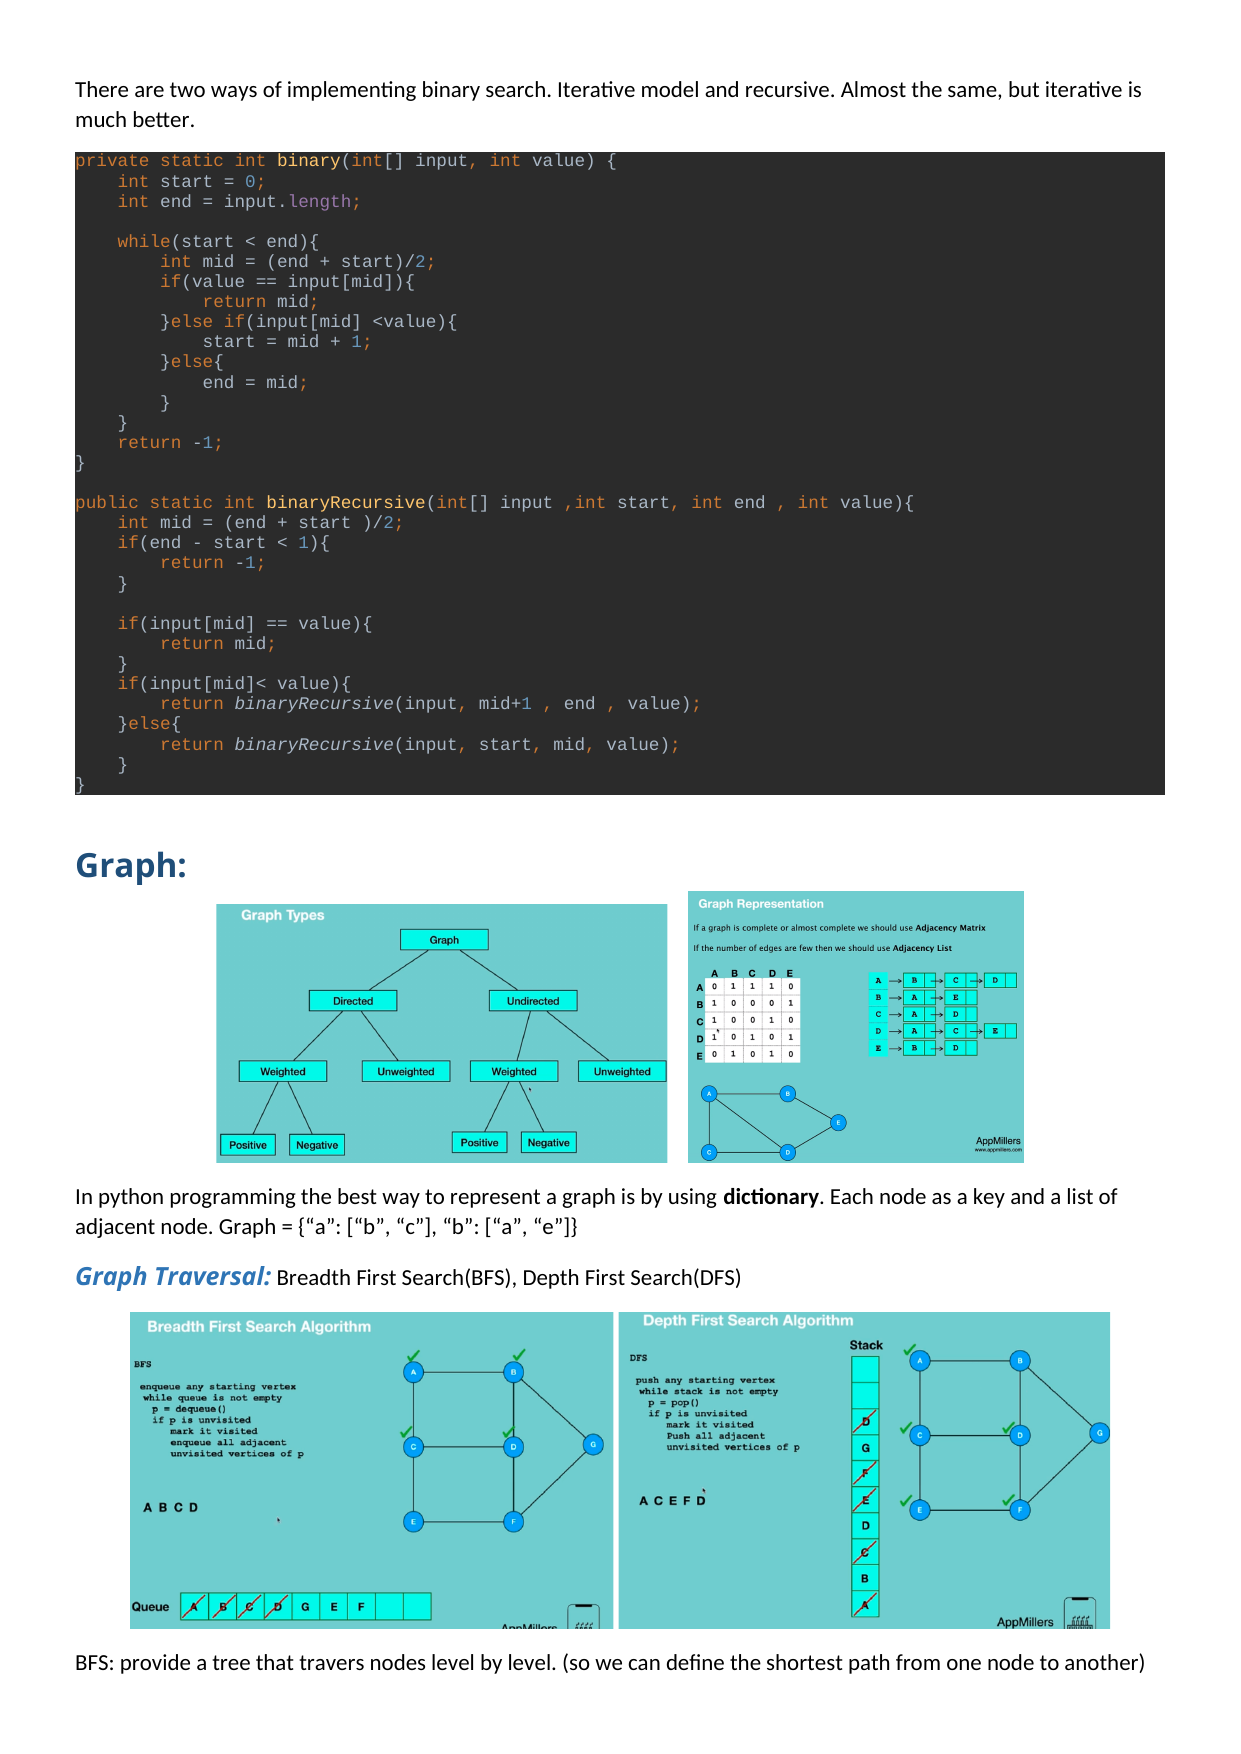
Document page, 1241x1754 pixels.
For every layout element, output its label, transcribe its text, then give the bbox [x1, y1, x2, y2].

text There are two ways of implementing binary search. Iterative model and recursive. Almost the same, but iterative is much better. [75, 75, 1165, 133]
picture [618, 1312, 1111, 1629]
text private static int binary(int[] input, int value) { int start = 0; int end = input.length; while(start < end){ int mid = (end + start)/2; if(value == input[mid]){ return mid; }else if(input[mid] <value){ start = mid + 1; }else{ end = mid; } } return -1; } public static int binaryRecursive(int[] input ,int start, int end , int value){ int mid = (end + start )/2; if(end - start < 1){ return -1; } if(input[mid] == value){ return mid; } if(input[mid]< value){ return binaryRecursive(input, mid+1 , end , value); }else{ return binaryRecursive(input, start, mid, value); } } [75, 152, 1165, 795]
text In python programming the best way to represent a graph is by using dictionary. Each node as a key and a list of adjacent node. Graph = {“a”: [“b”, “c”], “b”: [“a”, “e”]} [75, 1182, 1165, 1240]
picture [130, 1312, 614, 1629]
picture [688, 891, 1024, 1163]
picture [1092, 1425, 1107, 1441]
text BFS: provide a tree that travers nodes level by level. (so we can define the shortest path from one node to another) [75, 1648, 1165, 1676]
text Graph Traversal: Breadth First Search(BFS), Depth First Search(DFS) [75, 1259, 1165, 1293]
subtitle Graph: [75, 842, 1165, 888]
picture [216, 904, 668, 1163]
